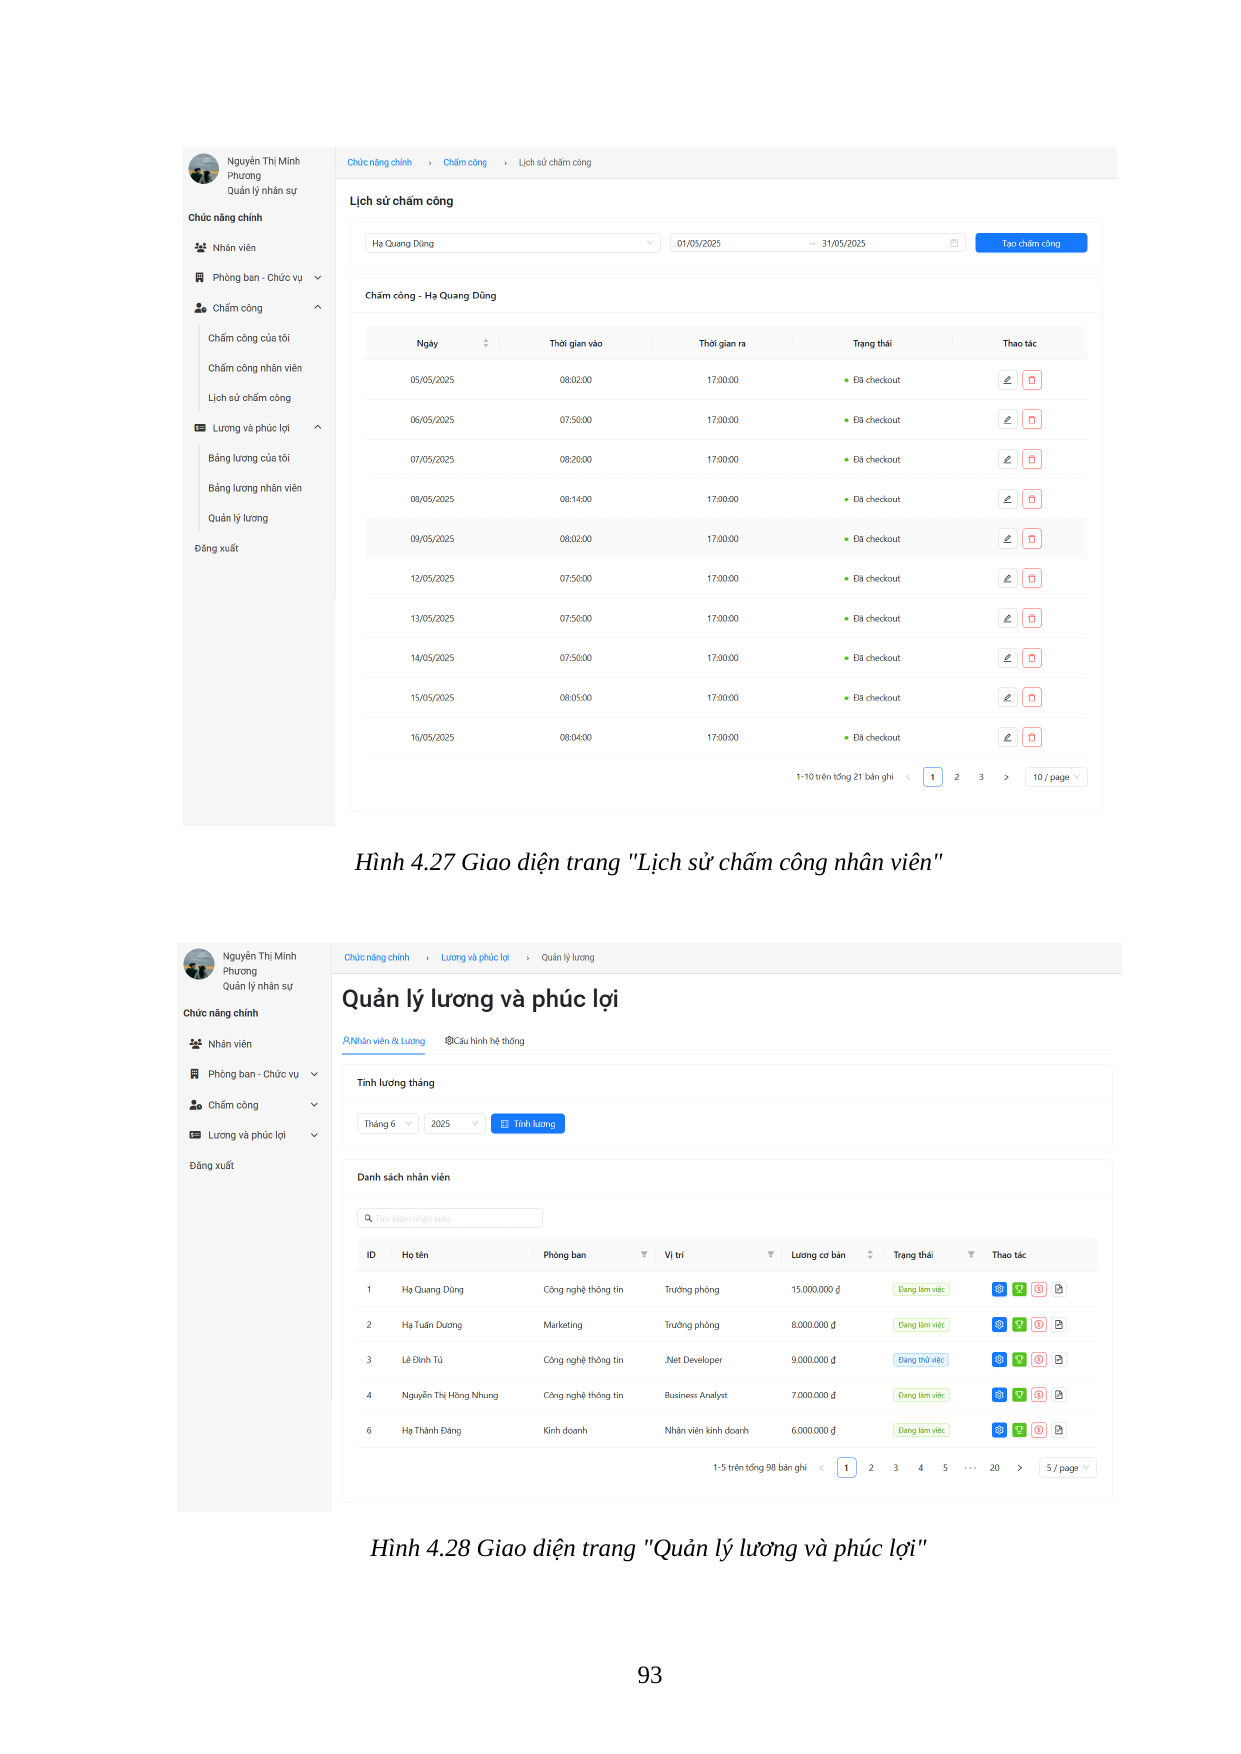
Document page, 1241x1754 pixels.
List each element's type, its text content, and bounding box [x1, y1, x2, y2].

picture [182, 147, 1117, 826]
text Hình . Giao diện trang "Quản lý lương và phúc lợi" [177, 1533, 1122, 1561]
text Hình . Giao diện trang "Lịch sử chấm công nhân viên" [177, 846, 1122, 877]
picture [177, 943, 1122, 1512]
